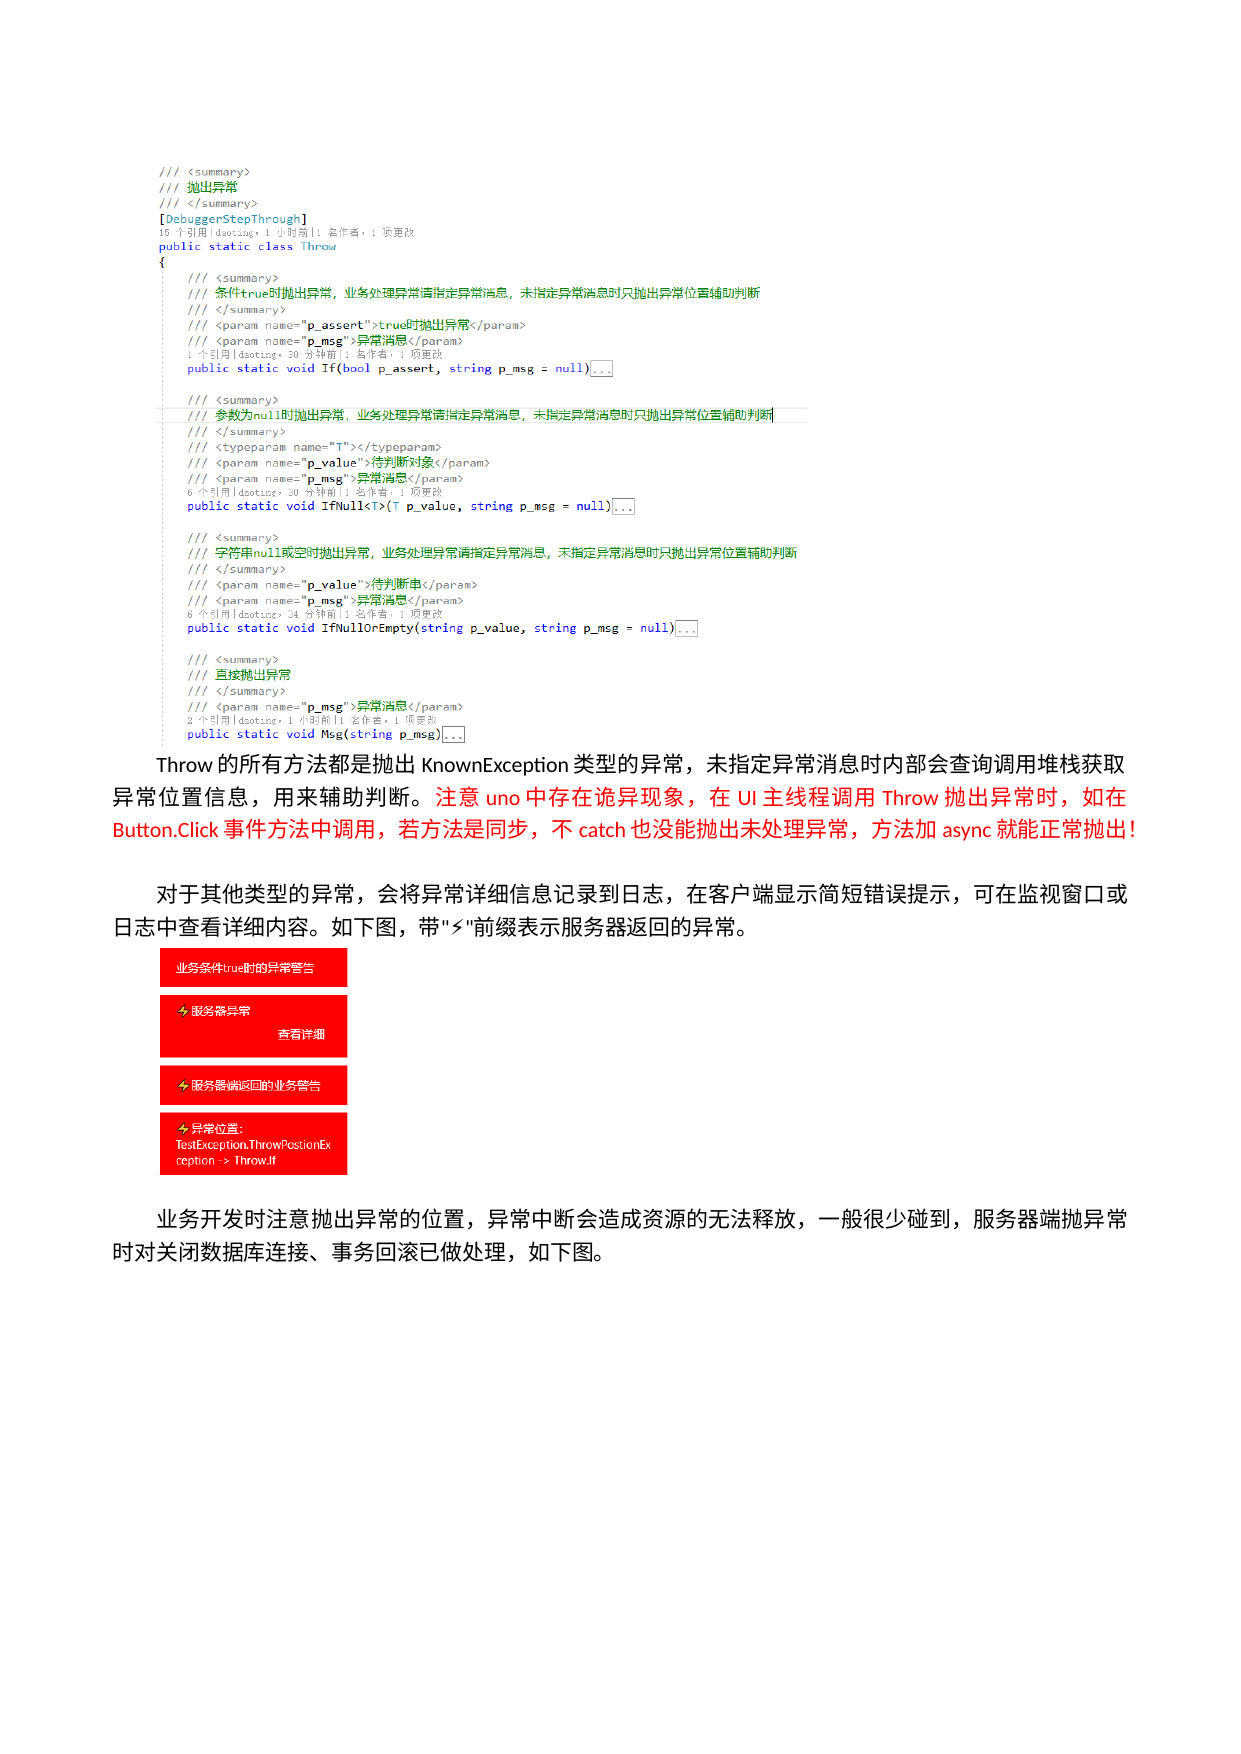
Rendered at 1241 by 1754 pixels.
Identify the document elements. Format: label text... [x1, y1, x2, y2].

picture [156, 942, 348, 1175]
text 对于其他类型的异常，会将异常详细信息记录到日志，在客户端显示简短错误提示，可在监视窗口或日志中查看详细内容。如下图，带"⚡"前缀表示服务器返回的异常。 [112, 877, 1128, 942]
text 业务开发时注意抛出异常的位置，异常中断会造成资源的无法释放，一般很少碰到，服务器端抛异常时对关闭数据库连接、事务回滚已做处理，如下图。 [112, 1202, 1128, 1267]
text Throw的所有方法都是抛出KnownException类型的异常，未指定异常消息时内部会查询调用堆栈获取异常位置信息，用来辅助判断。注意uno中存在诡异现象，在UI主线程调用Throw抛出异常时，如在Button.Click事件方法中调用，若方法是同步，不catch也没能抛出未处理异常，方法加async就能正常抛出！ [112, 747, 1128, 877]
picture [156, 162, 808, 747]
